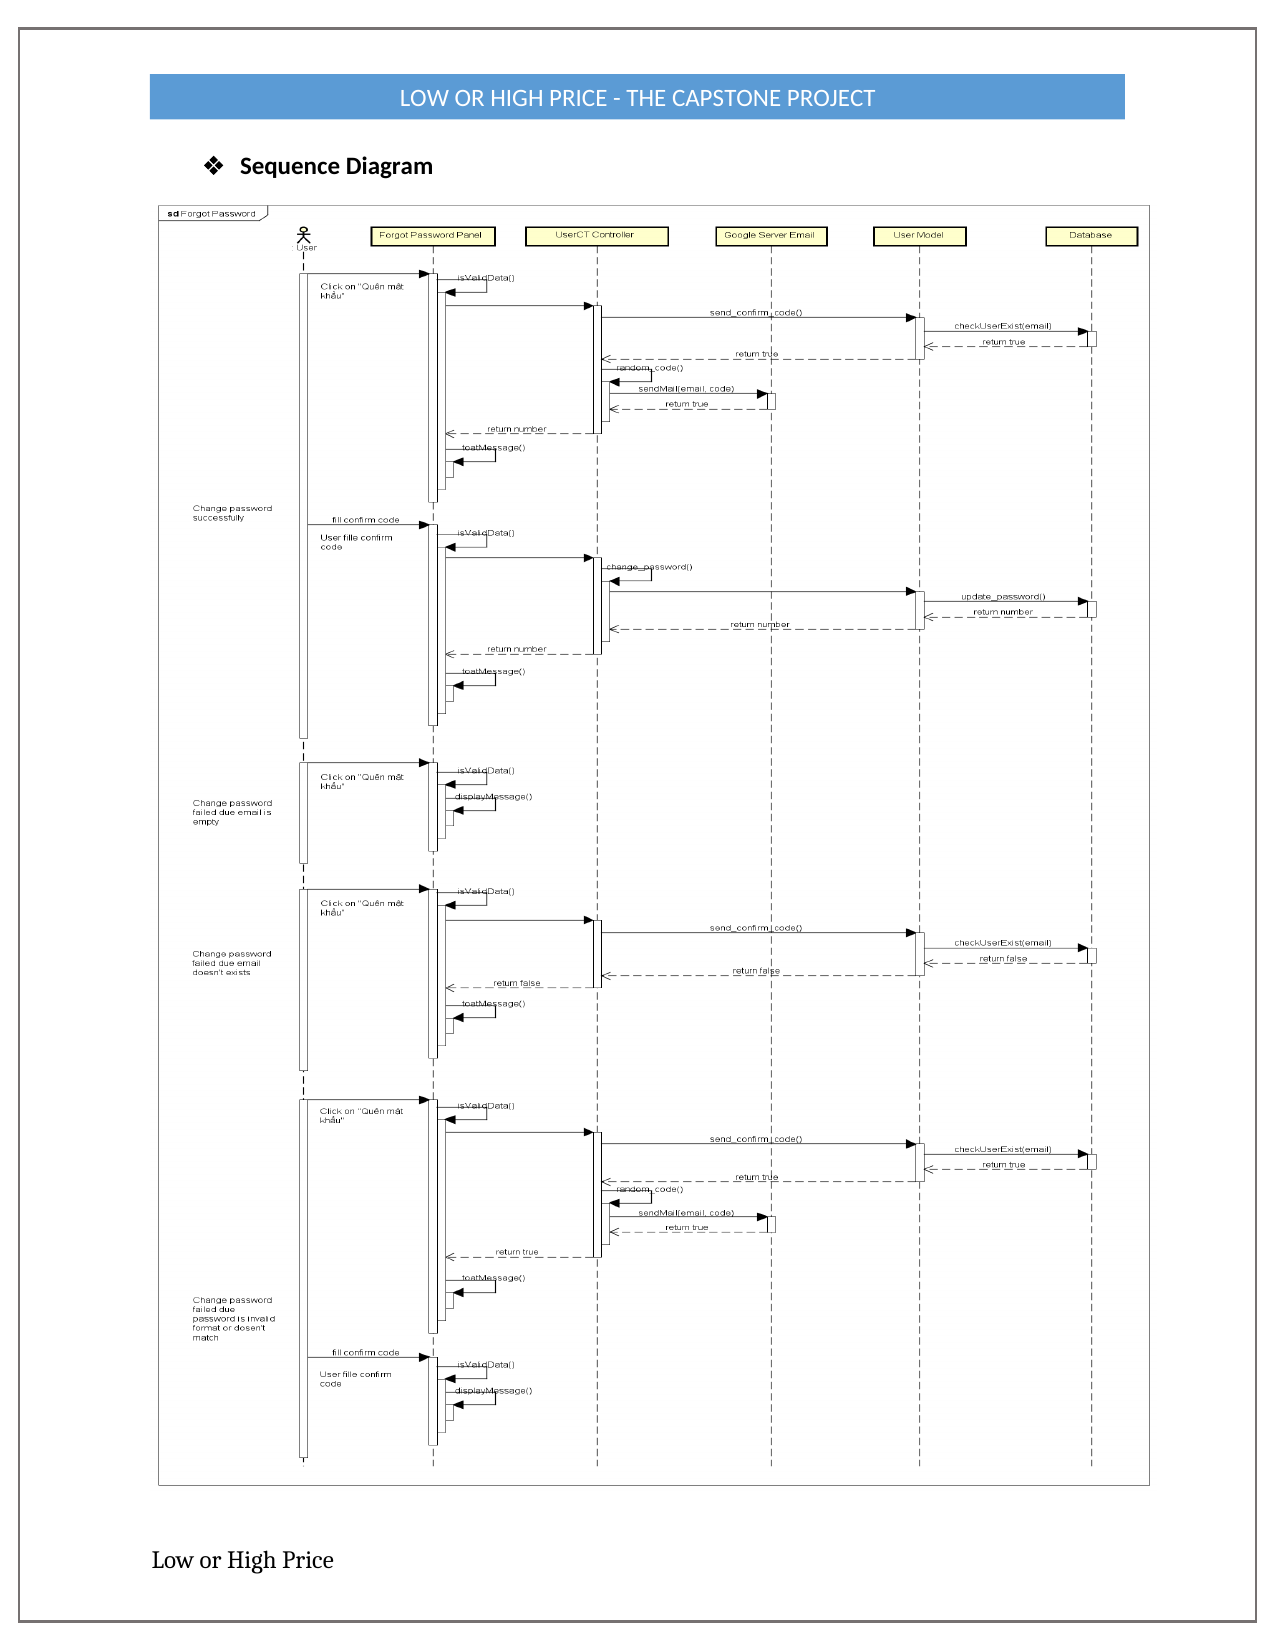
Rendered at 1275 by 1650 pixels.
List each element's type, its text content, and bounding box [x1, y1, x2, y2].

list Sequence Diagram [202, 150, 1125, 181]
picture [150, 199, 1158, 1491]
